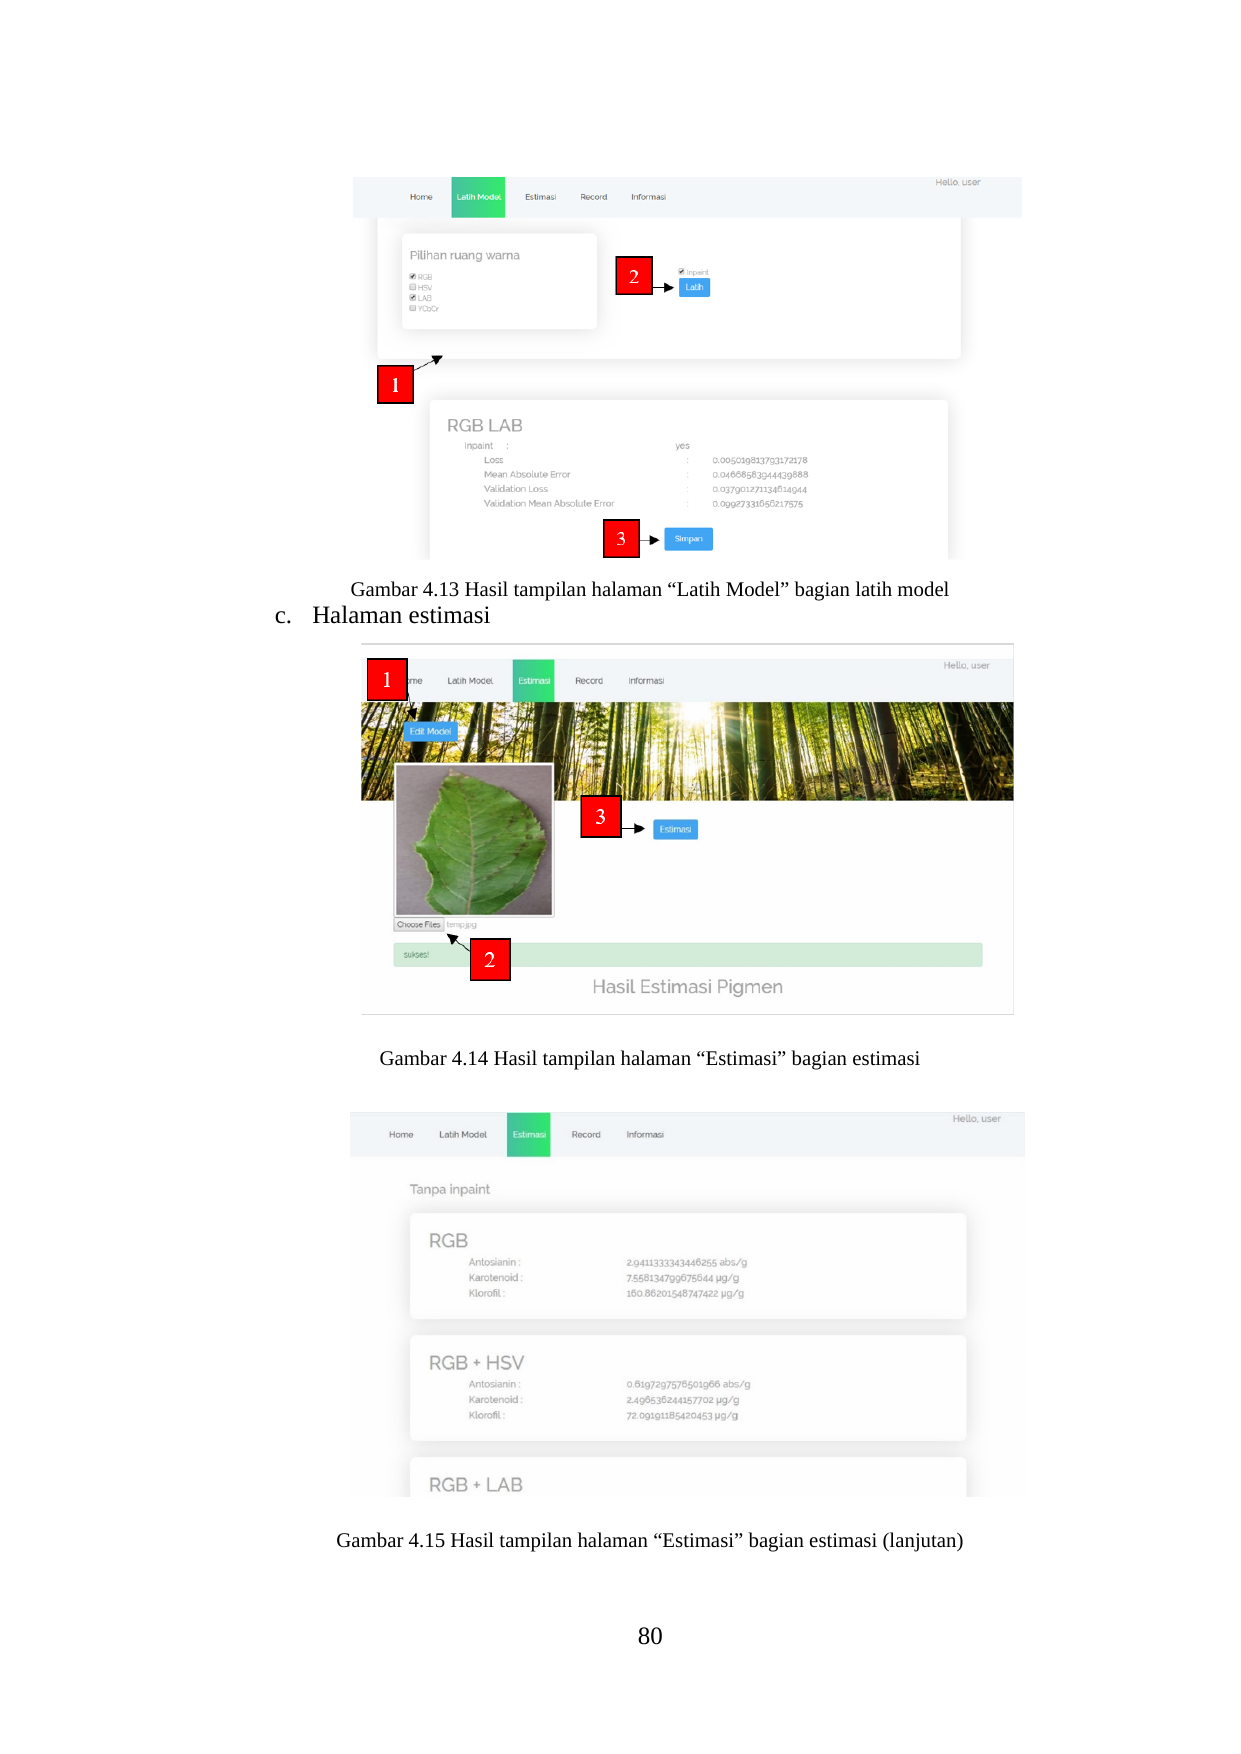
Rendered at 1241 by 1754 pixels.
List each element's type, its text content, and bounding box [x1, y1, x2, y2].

picture [352, 177, 1023, 560]
picture [350, 1112, 1025, 1497]
picture [361, 643, 1014, 1015]
list Halaman estimasi [274, 601, 1063, 629]
text Gambar 4.14 Hasil tampilan halaman “Estimasi” bagian estimasi [237, 1046, 1063, 1070]
text Gambar 4.13 Hasil tampilan halaman “Latih Model” bagian latih model [237, 576, 1063, 601]
text Gambar 4.15 Hasil tampilan halaman “Estimasi” bagian estimasi (lanjutan) [237, 1528, 1063, 1552]
